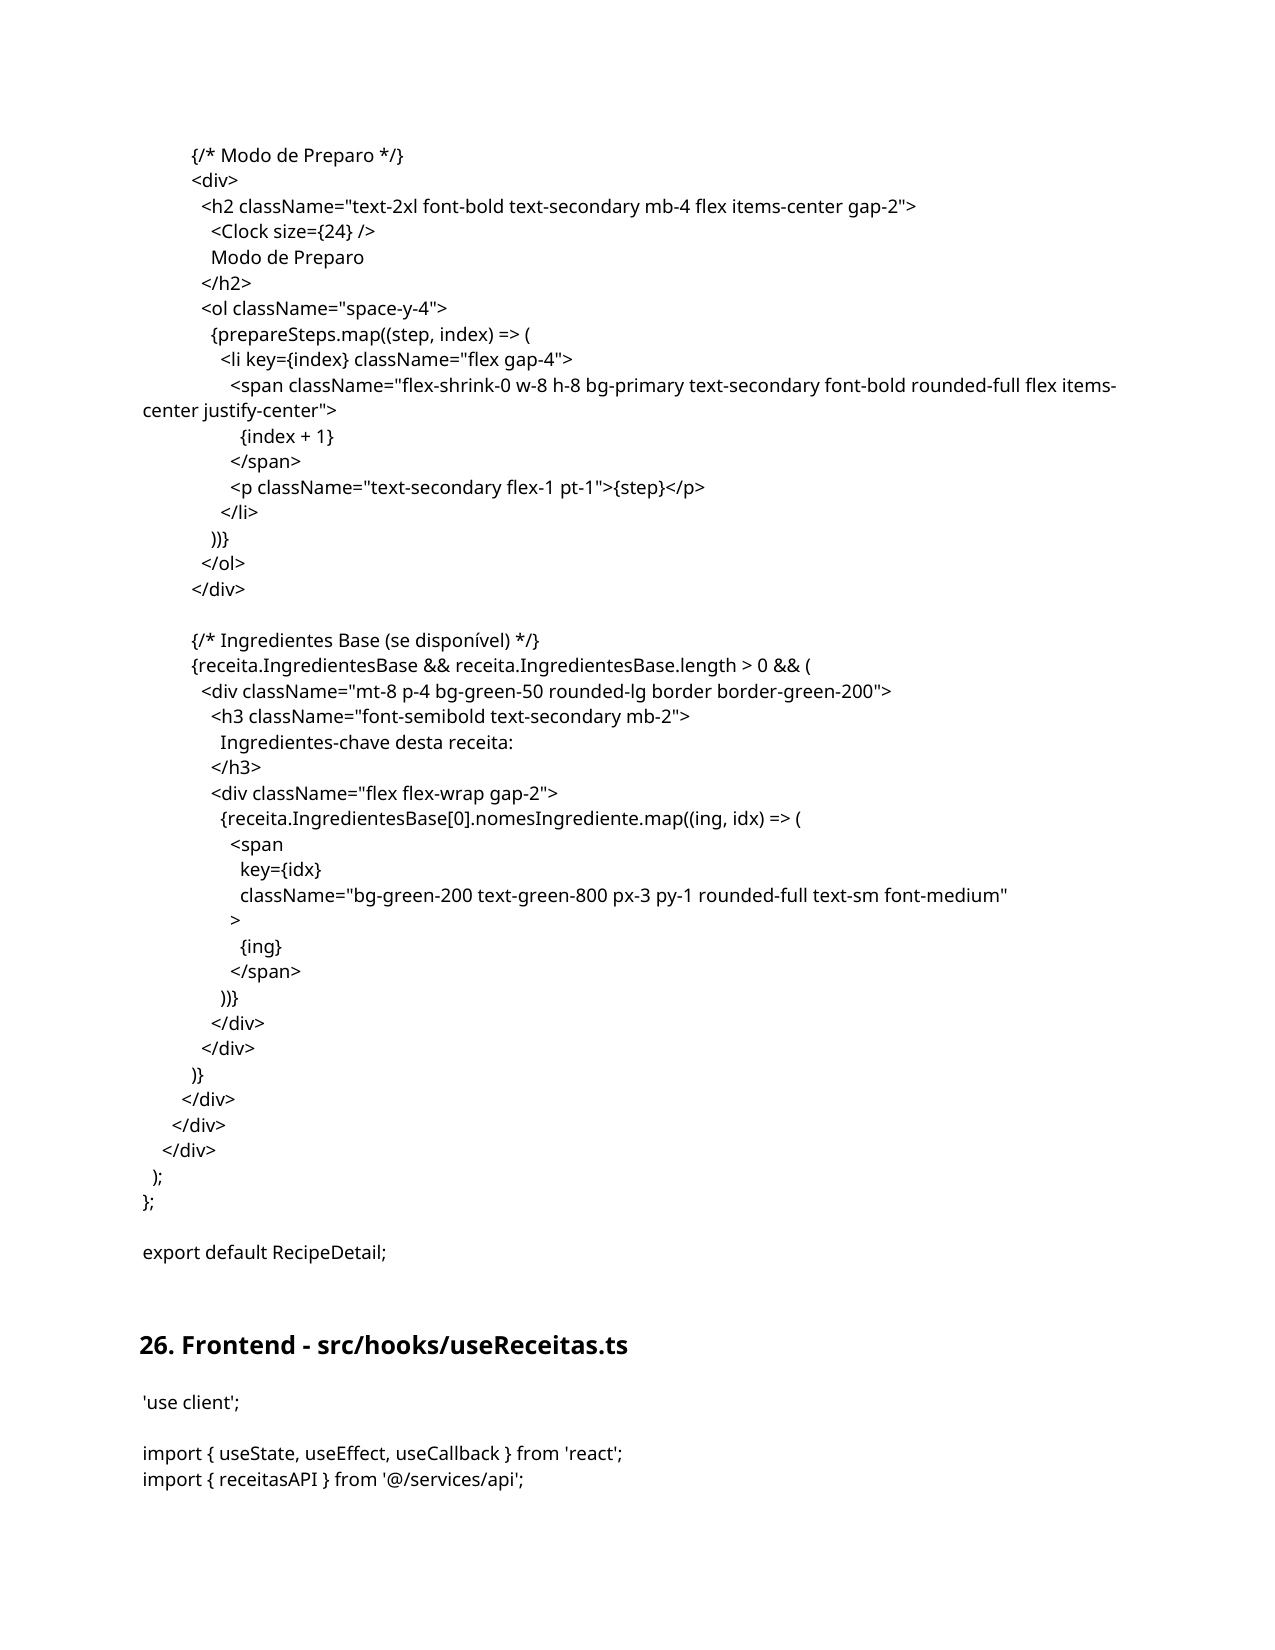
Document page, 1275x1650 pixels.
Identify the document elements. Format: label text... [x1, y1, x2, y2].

text 26. Frontend - src/hooks/useReceitas.ts [139, 1328, 1133, 1362]
